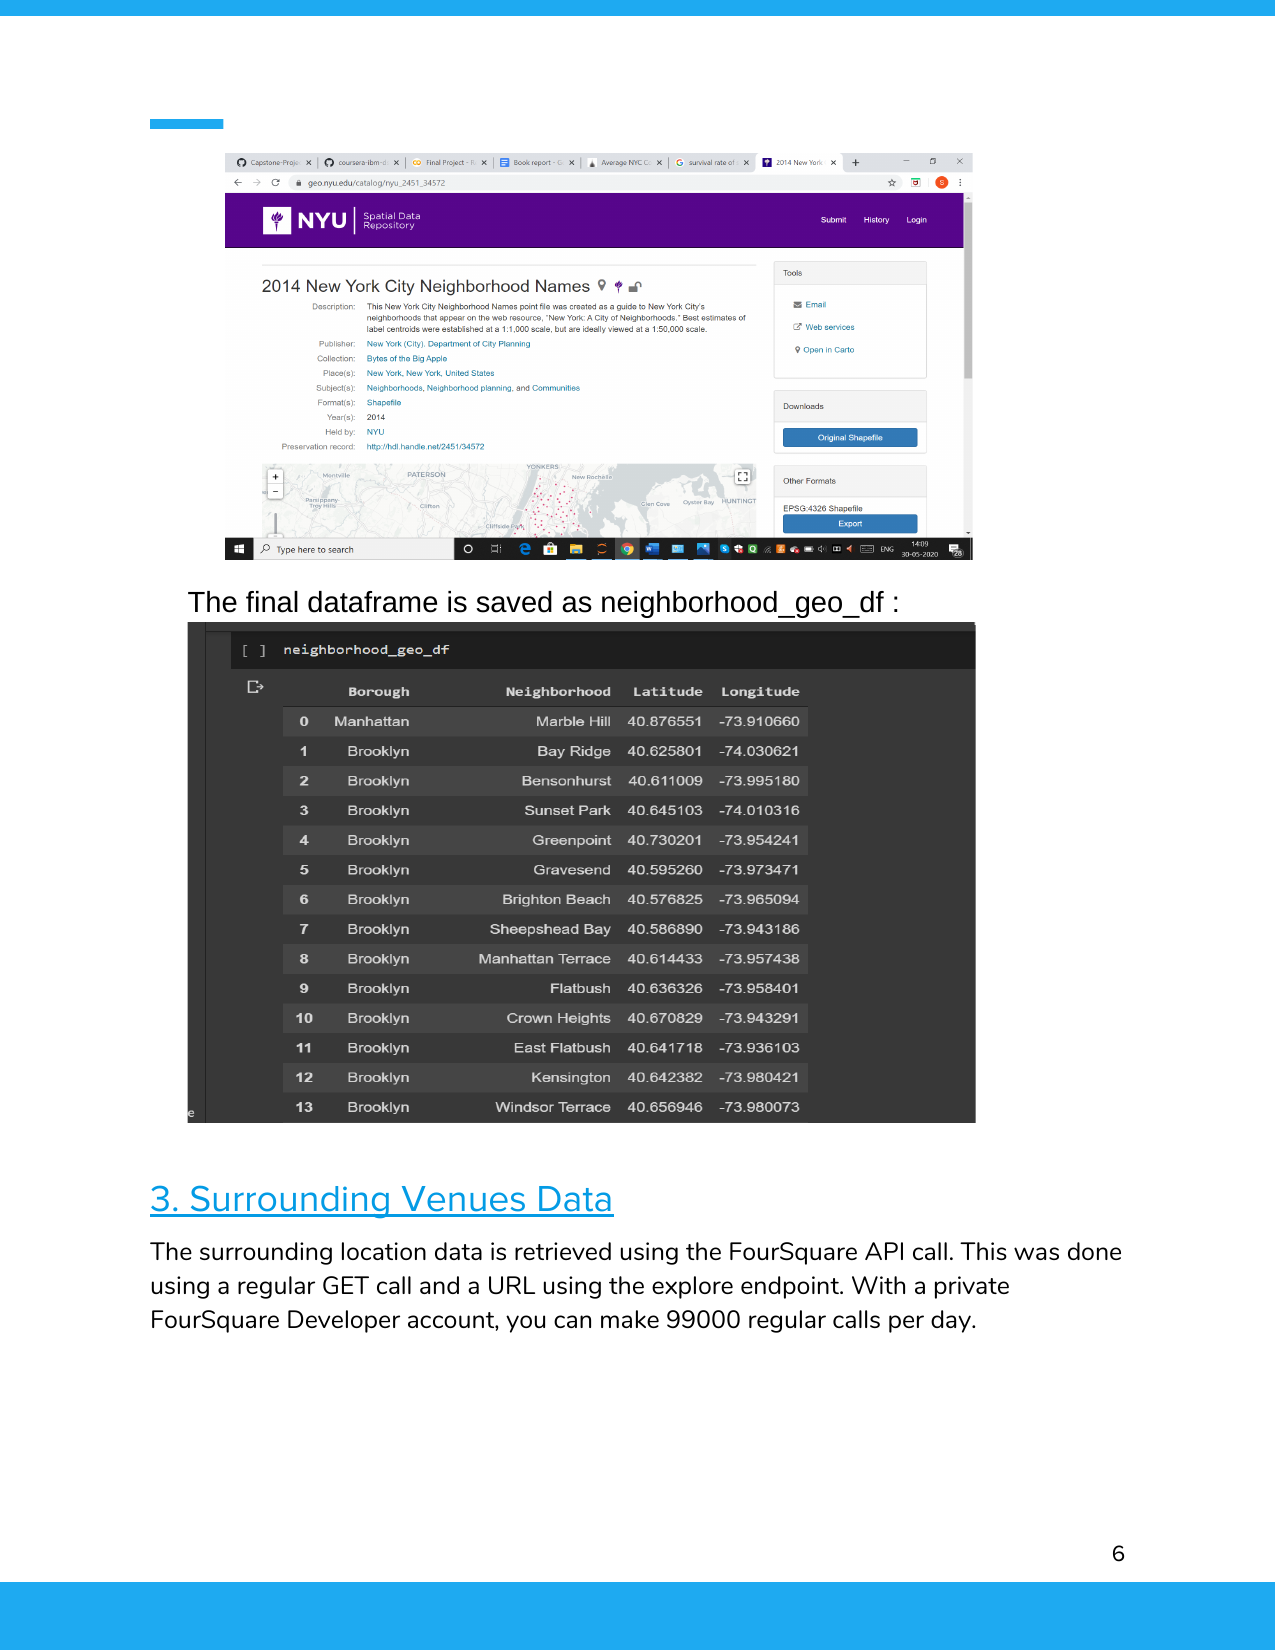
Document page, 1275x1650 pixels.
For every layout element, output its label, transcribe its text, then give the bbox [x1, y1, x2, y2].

text The surrounding location data is retrieved using the FourSquare API call. This was done using a regular GET call and a URL using the explore endpoint. With a private FourSquare Developer account, you can make 99000 regular calls per day. [150, 1235, 1125, 1337]
subtitle 3. Surrounding Venues Data [150, 1177, 1125, 1223]
picture [0, 0, 1275, 16]
picture [0, 1582, 1275, 1650]
picture [150, 119, 224, 129]
picture [187, 622, 976, 1123]
picture [225, 153, 973, 560]
